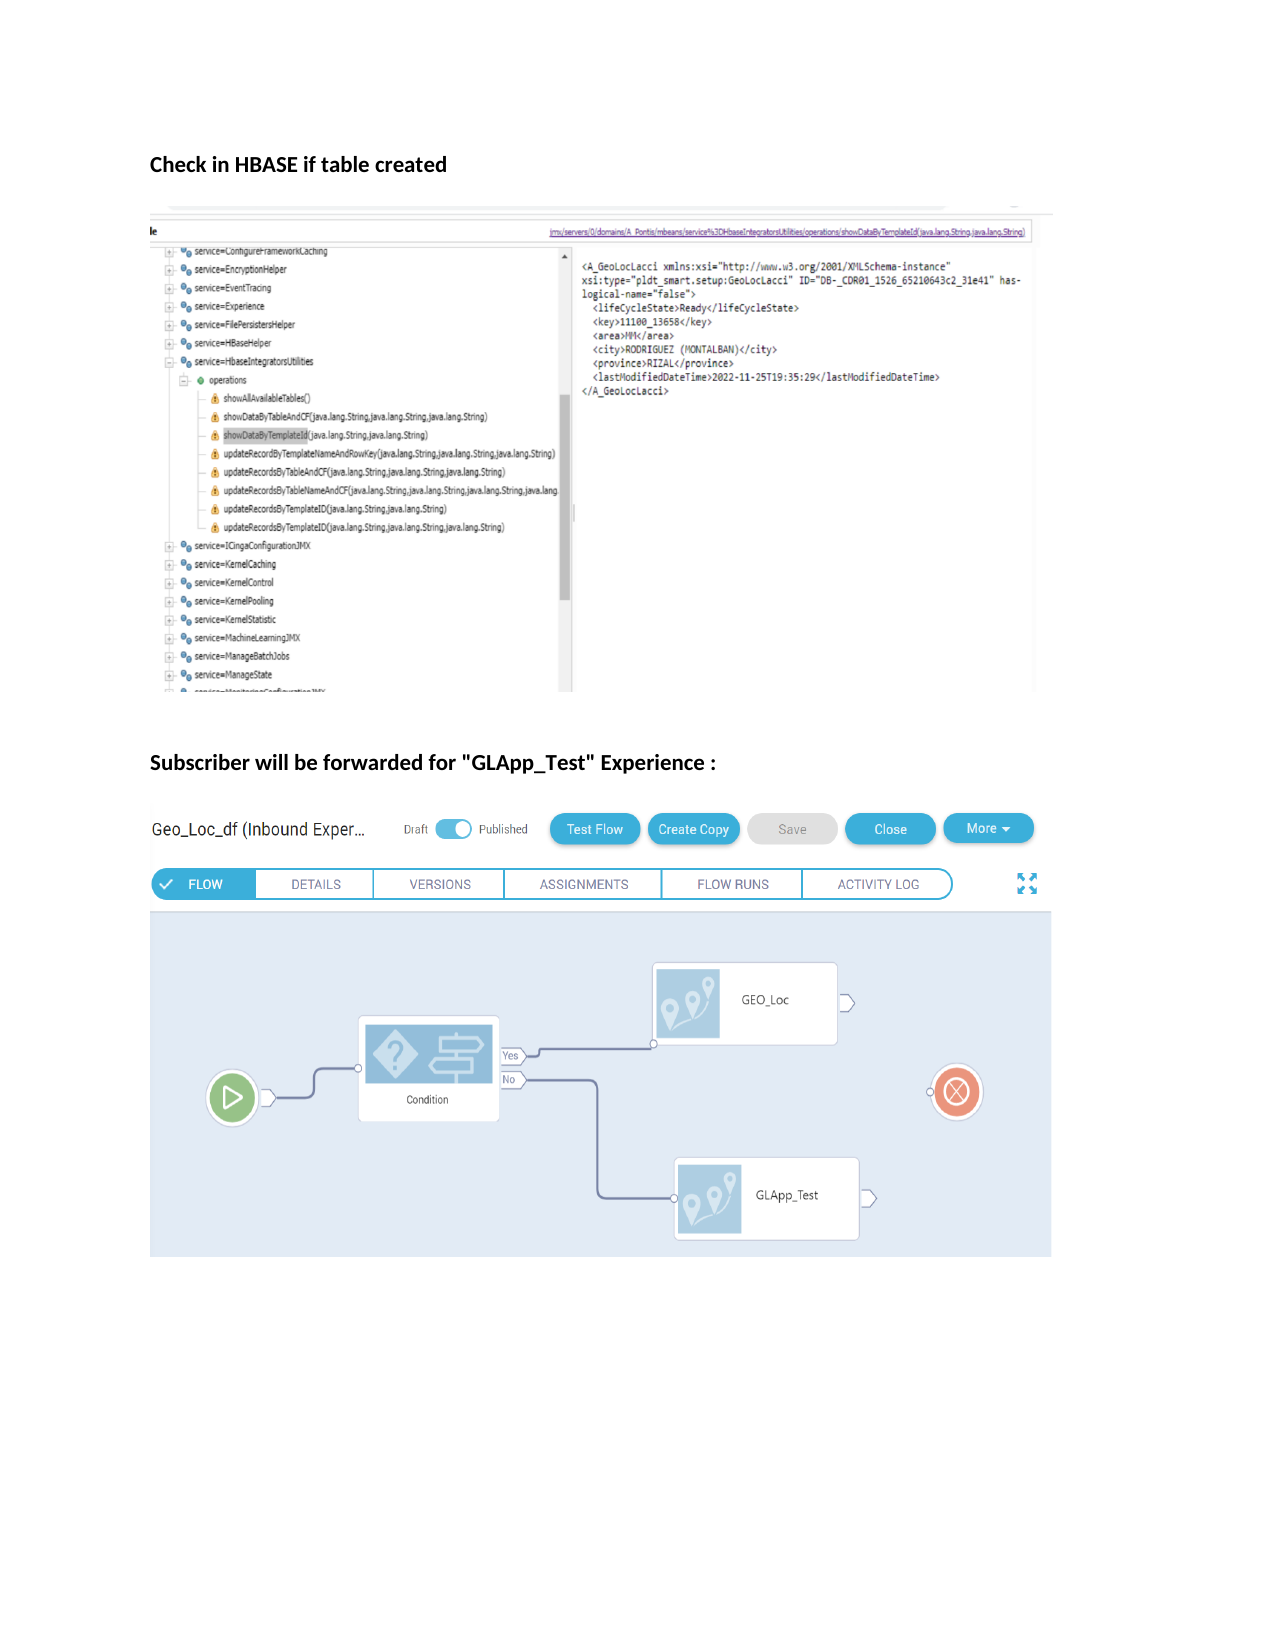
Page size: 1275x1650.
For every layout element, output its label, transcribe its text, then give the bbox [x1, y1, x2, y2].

text Subscriber will be forwarded for "GLApp_Test" Experience : [150, 748, 1125, 776]
text Check in HBASE if table created [150, 150, 1125, 178]
picture [150, 206, 1053, 692]
picture [150, 803, 1052, 1257]
